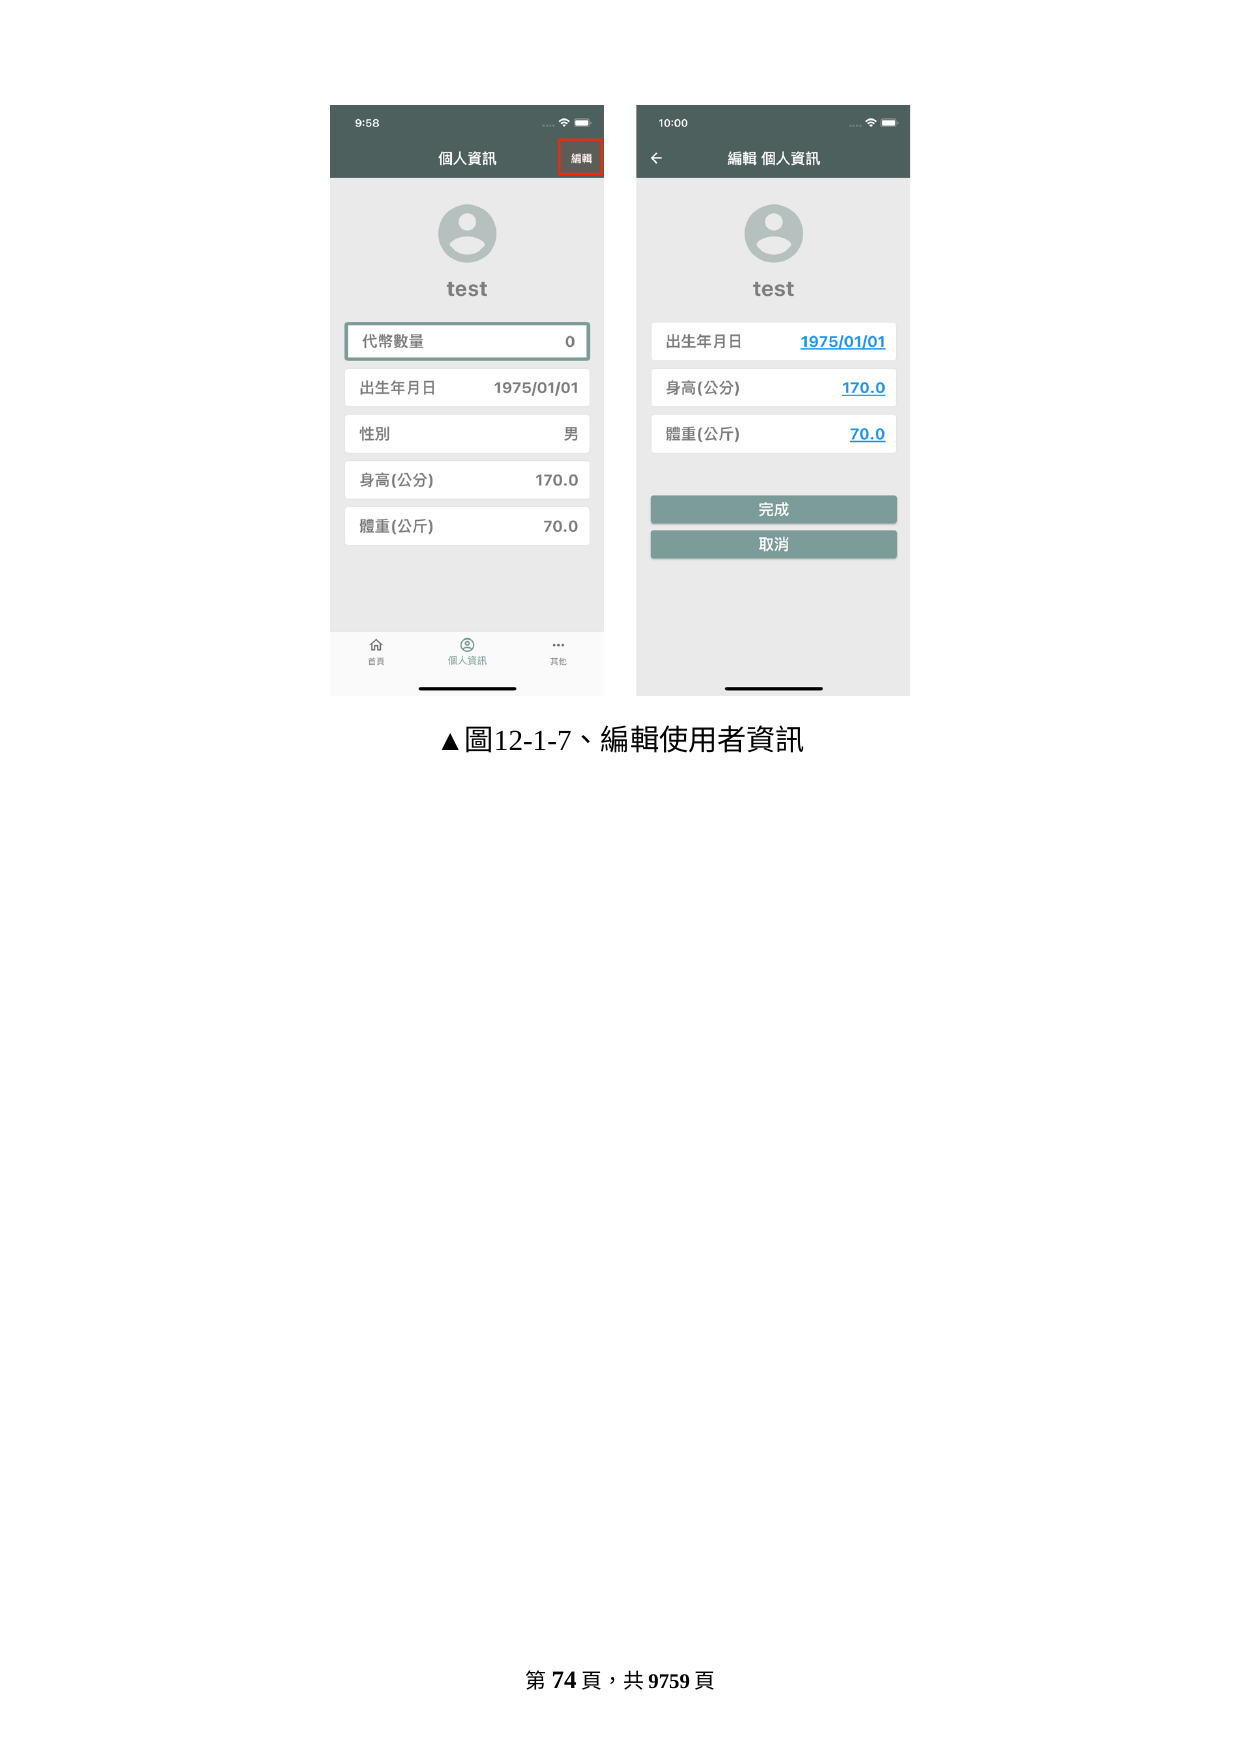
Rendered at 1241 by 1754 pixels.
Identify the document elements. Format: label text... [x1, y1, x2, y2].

picture [636, 105, 911, 696]
picture [330, 105, 604, 696]
